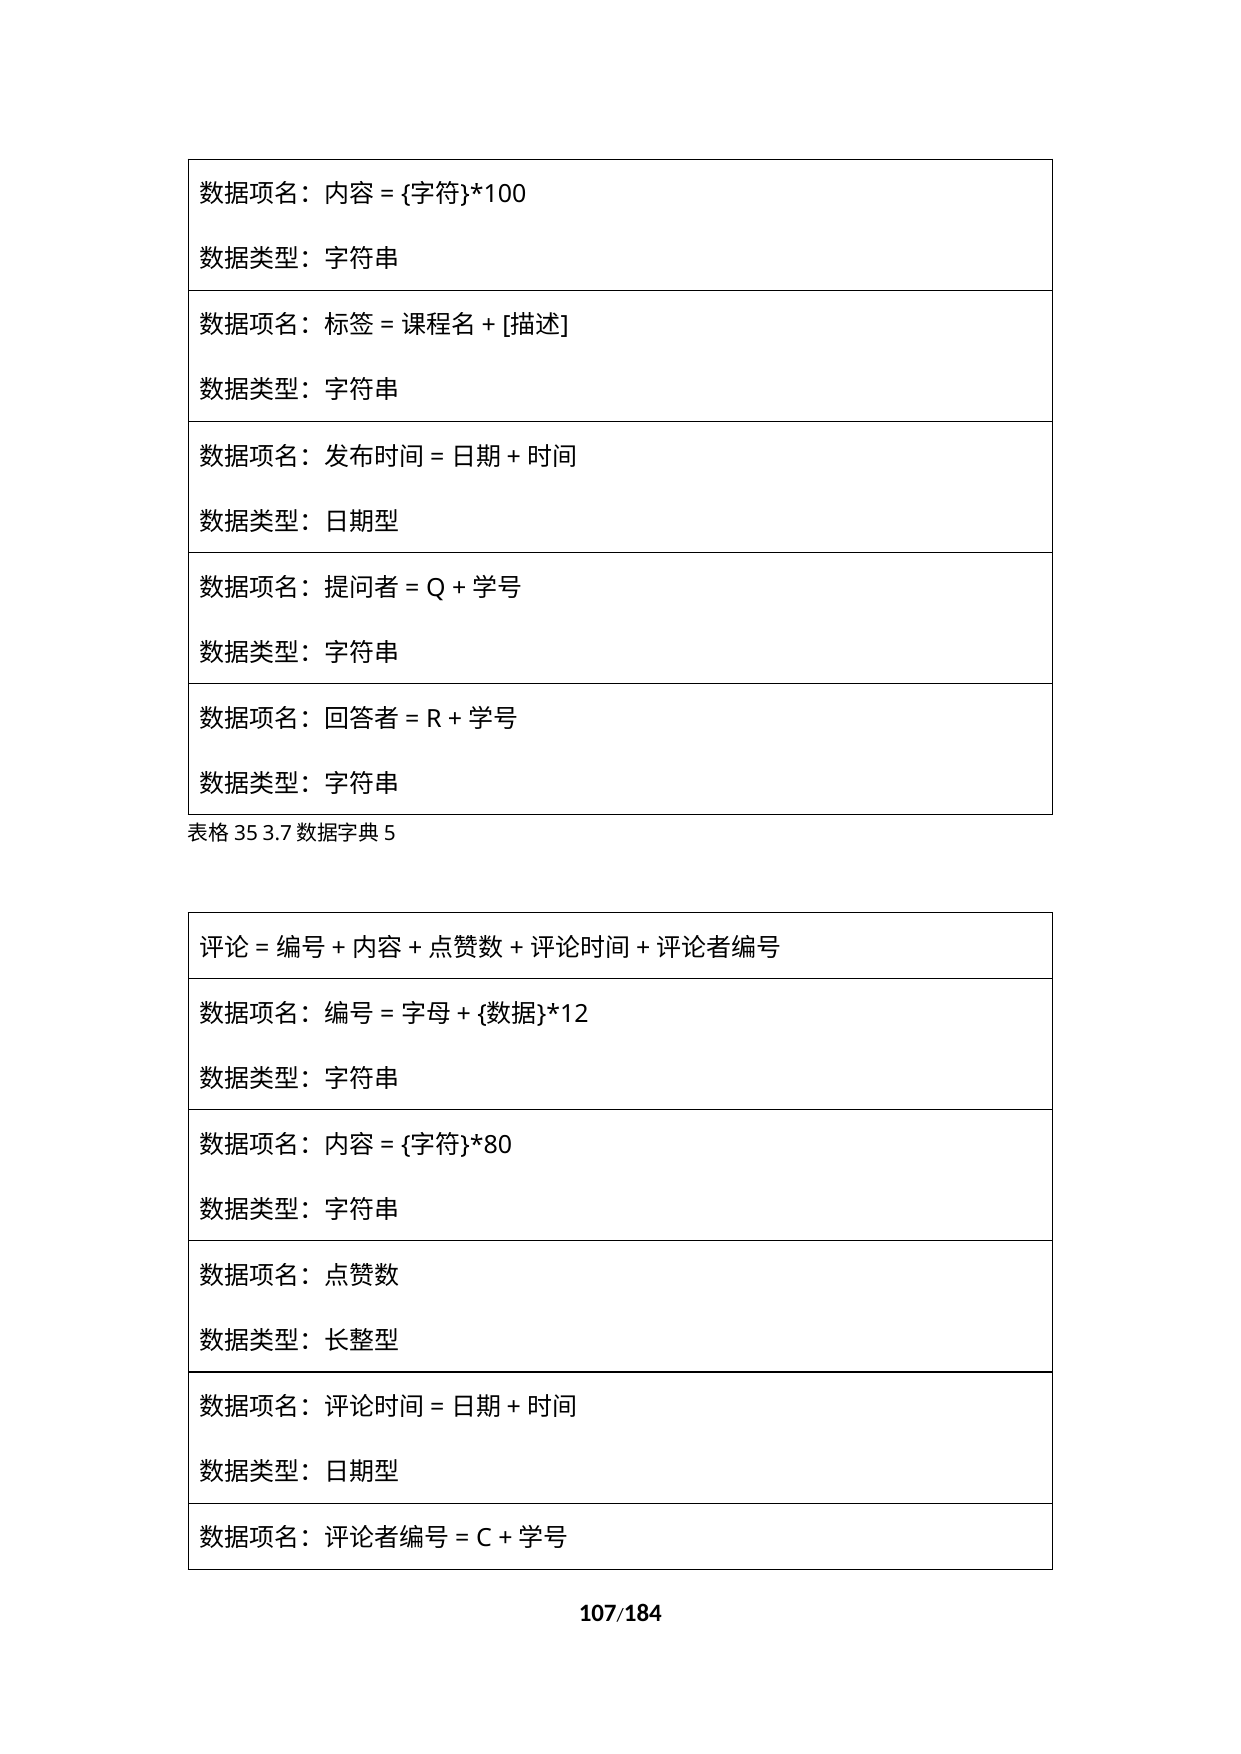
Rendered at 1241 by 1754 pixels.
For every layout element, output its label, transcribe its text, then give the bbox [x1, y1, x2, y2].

table_cell 数据项名：回答者 = R + 学号 数据类型：字符串 [189, 684, 1052, 814]
table_header 评论 = 编号 + 内容 + 点赞数 + 评论时间 + 评论者编号 [189, 913, 1052, 978]
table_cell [189, 1504, 1052, 1568]
table_cell 数据项名：发布时间 = 日期 + 时间 数据类型：日期型 [189, 422, 1052, 552]
table_cell 数据项名：标签 = 课程名 + [描述] 数据类型：字符串 [189, 291, 1052, 421]
table_cell 数据项名：评论时间 = 日期 + 时间 数据类型：日期型 [189, 1373, 1052, 1502]
table_cell 数据项名：提问者 = Q + 学号 数据类型：字符串 [189, 553, 1052, 683]
table_cell 数据项名：点赞数 数据类型：长整型 [189, 1241, 1052, 1371]
table_cell 数据项名：编号 = 字母 + {数据}*12 数据类型：字符串 [189, 979, 1052, 1109]
table_cell 数据项名：内容 = {字符}*80 数据类型：字符串 [189, 1110, 1052, 1240]
table_cell 数据项名：内容 = {字符}*100 数据类型：字符串 [189, 160, 1052, 289]
text 表格 35 3.7数据字典5 [187, 815, 1053, 847]
